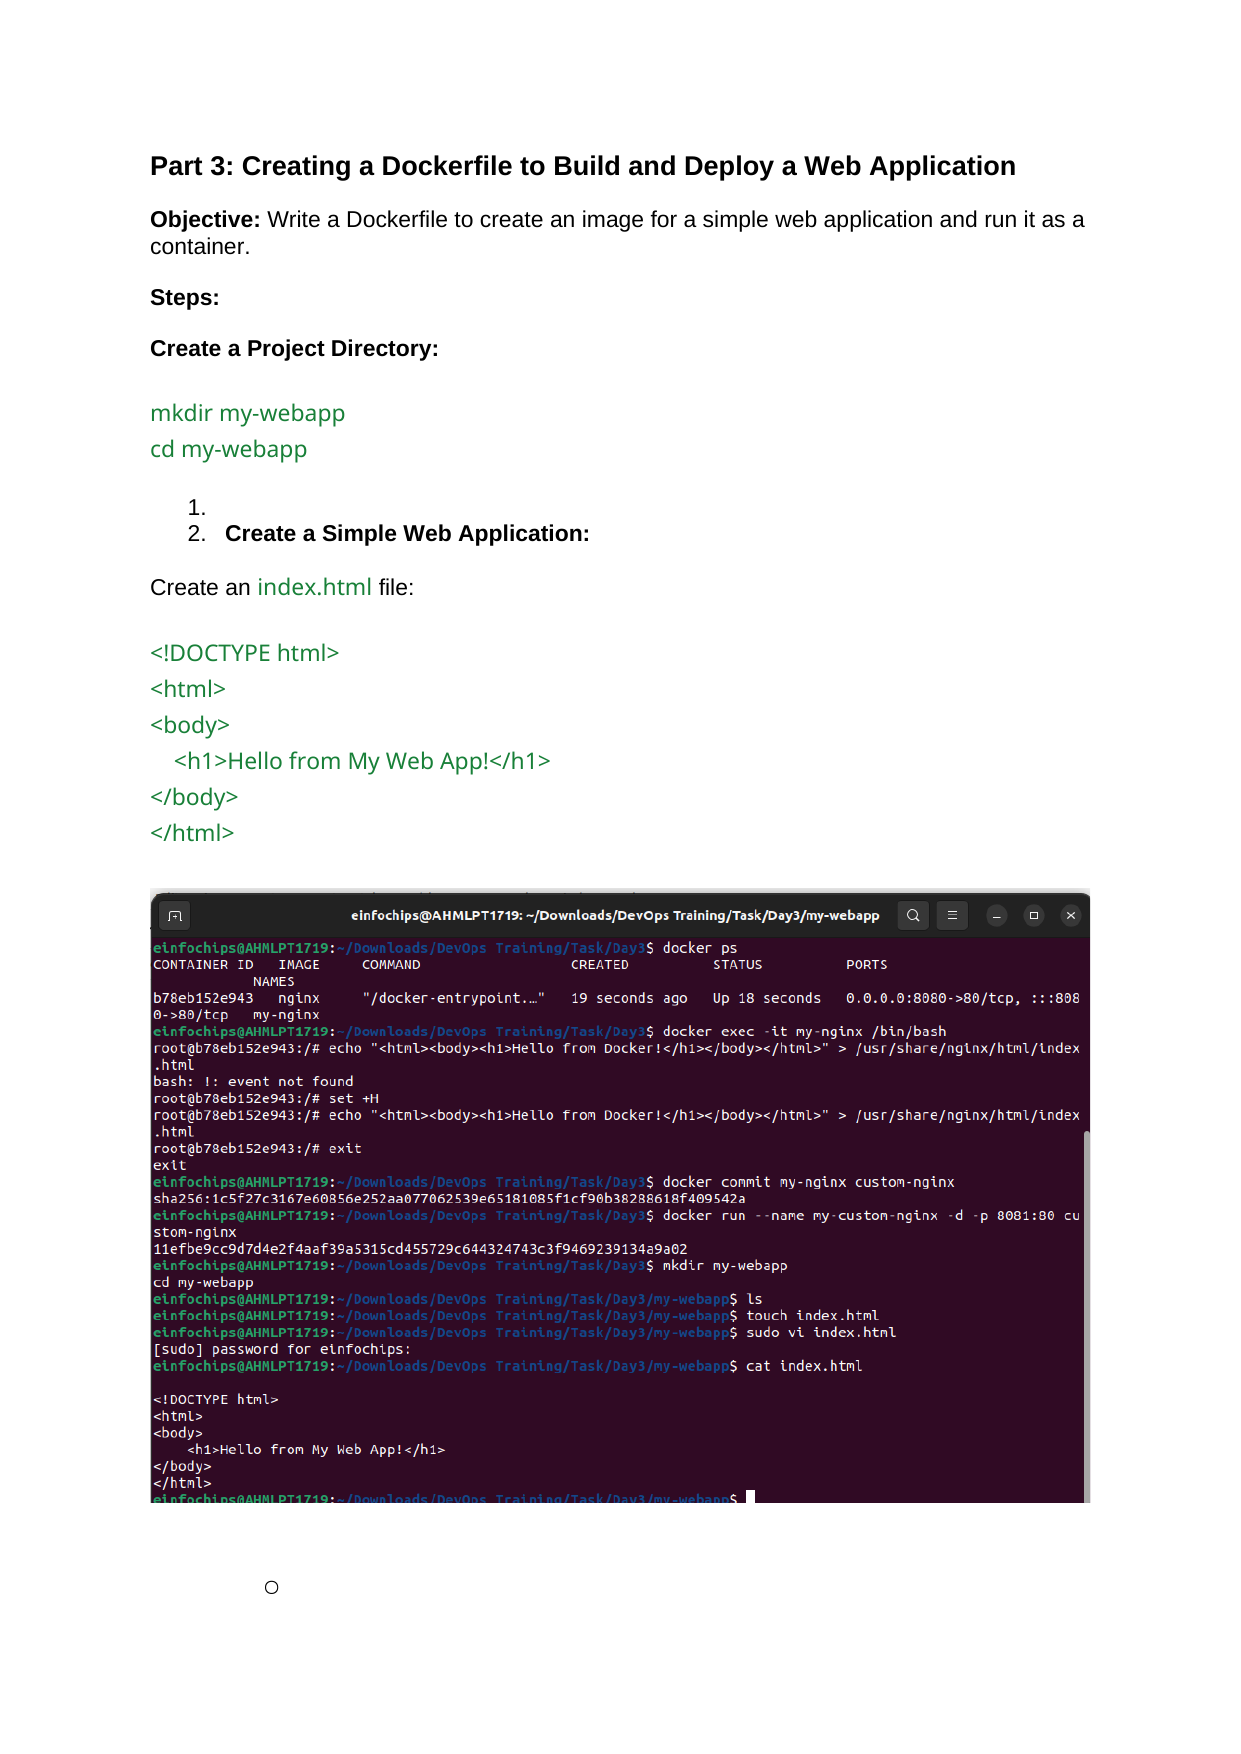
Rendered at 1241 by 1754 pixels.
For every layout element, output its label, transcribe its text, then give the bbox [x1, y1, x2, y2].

text </html> [150, 817, 1090, 848]
text Create an index.html file: <!DOCTYPE html> [150, 571, 1090, 668]
text </body> [150, 781, 1090, 812]
list Create a Simple Web Application: [187, 520, 1090, 546]
text Steps: [150, 284, 1090, 310]
text <html> [150, 673, 1090, 704]
text <h1>Hello from My Web App!</h1> [150, 745, 1090, 776]
picture [150, 888, 1091, 1503]
text cd my-webapp [150, 432, 1090, 464]
text Objective: Write a Dockerfile to create an image for a simple web application and run it as a container. [150, 206, 1090, 259]
text <body> [150, 709, 1090, 740]
text Create a Project Directory: mkdir my-webapp [150, 335, 1090, 428]
subtitle Part 3: Creating a Dockerfile to Build and Deploy a Web Application [150, 150, 1090, 181]
